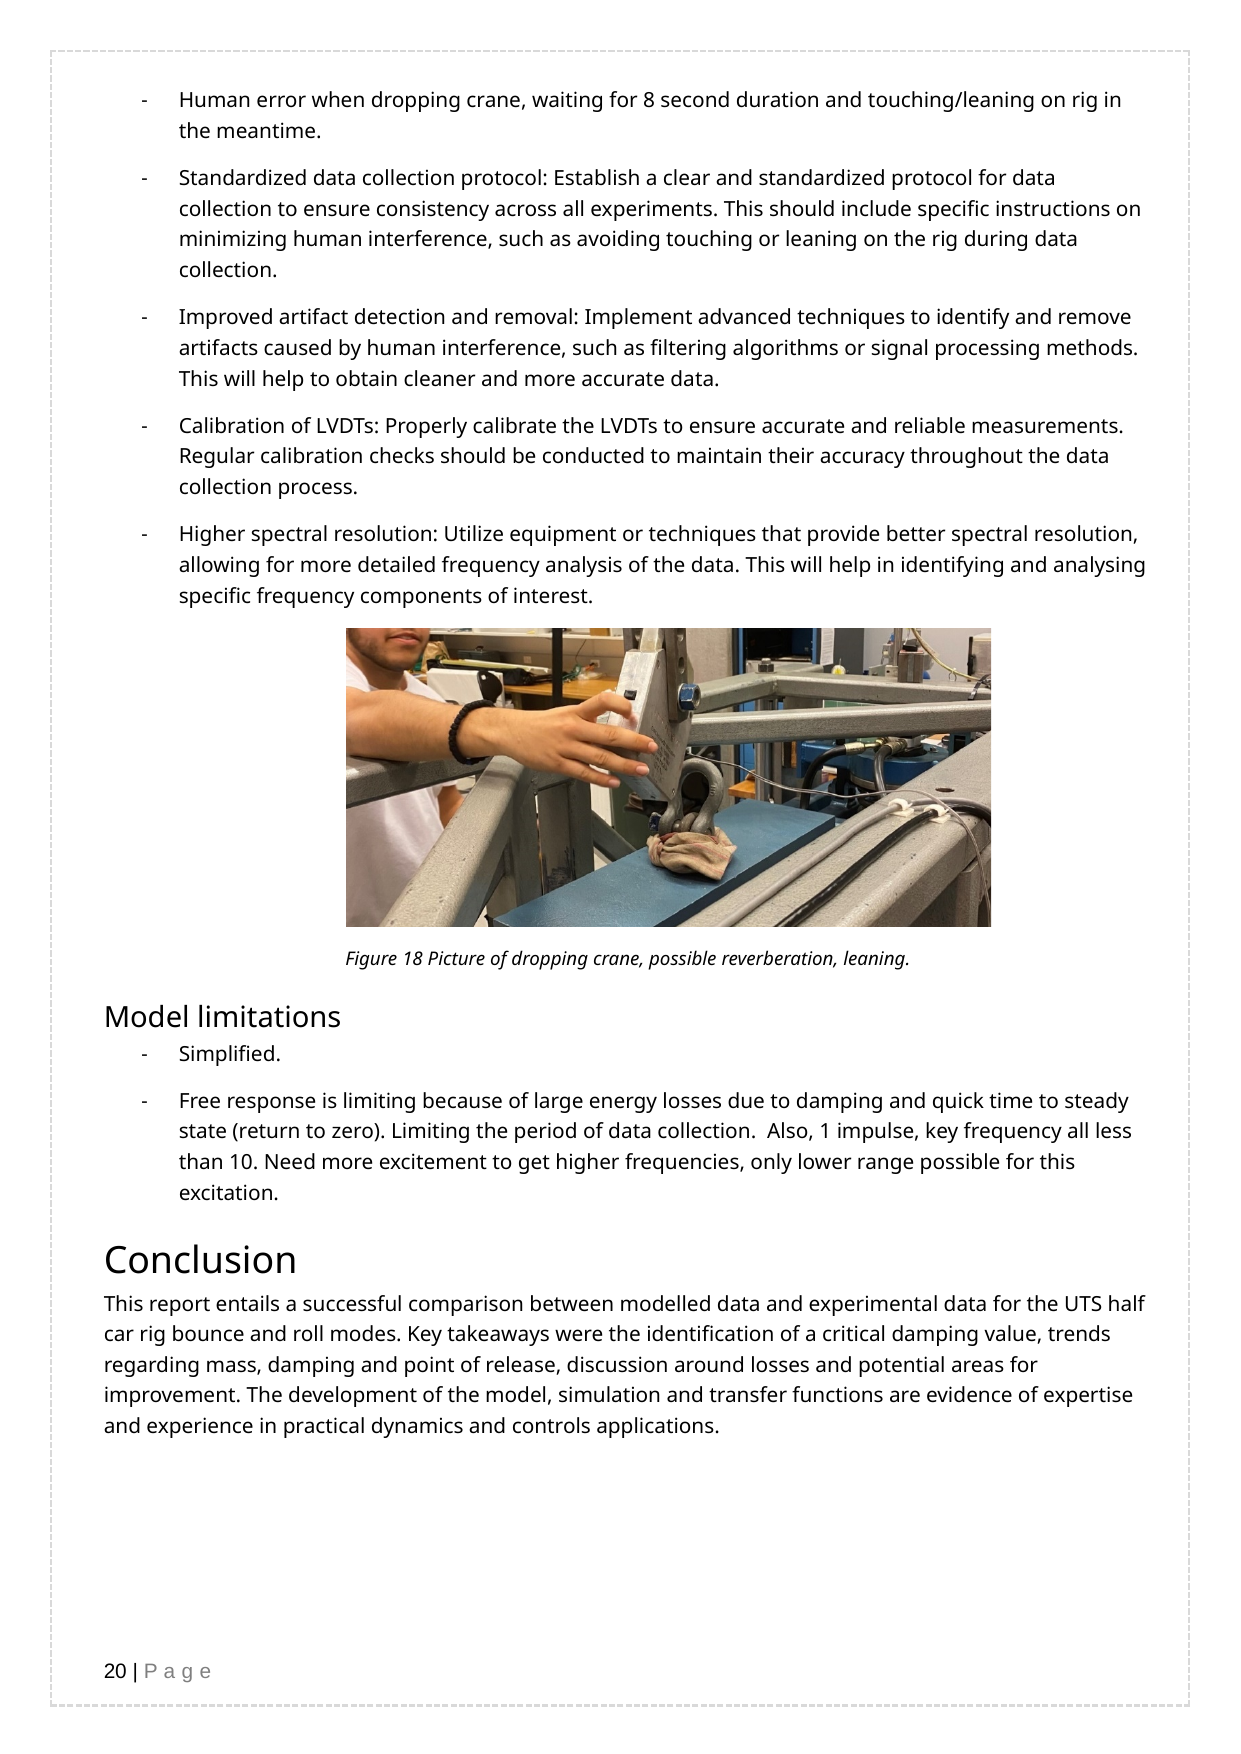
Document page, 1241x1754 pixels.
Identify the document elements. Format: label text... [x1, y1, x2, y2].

text This report entails a successful comparison between modelled data and experimental data for the UTS half car rig bounce and roll modes. Key takeaways were the identification of a critical damping value, trends regarding mass, damping and point of release, discussion around losses and potential areas for improvement. The development of the model, simulation and transfer functions are evidence of expertise and experience in practical dynamics and controls applications. [103, 1289, 1152, 1439]
list Simplified. [141, 1039, 1152, 1067]
subtitle Conclusion [103, 1233, 1152, 1284]
list Improved artifact detection and removal: Implement advanced techniques to identify and remove artifacts caused by human interference, such as filtering algorithms or signal processing methods. This will help to obtain cleaner and more accurate data. [141, 302, 1152, 392]
picture [346, 628, 992, 927]
list Free response is limiting because of large energy losses due to damping and quick time to steady state (return to zero). Limiting the period of data collection. Also, 1 impulse, key frequency all less than 10. Need more excitement to get higher frequencies, only lower range possible for this excitation. [141, 1086, 1152, 1206]
list Calibration of LVDTs: Properly calibrate the LVDTs to ensure accurate and reliable measurements. Regular calibration checks should be conducted to maintain their accuracy throughout the data collection process. [141, 411, 1152, 501]
list Higher spectral resolution: Utilize equipment or techniques that provide better spectral resolution, allowing for more detailed frequency analysis of the data. This will help in identifying and analysing specific frequency components of interest. [141, 519, 1152, 609]
list Human error when dropping crane, waiting for 8 second duration and touching/leaning on rig in the meantime. [141, 85, 1152, 144]
list Standardized data collection protocol: Establish a clear and standardized protocol for data collection to ensure consistency across all experiments. This should include specific instructions on minimizing human interference, such as avoiding touching or leaning on the rig during data collection. [141, 163, 1152, 284]
subtitle Model limitations [103, 996, 1152, 1036]
